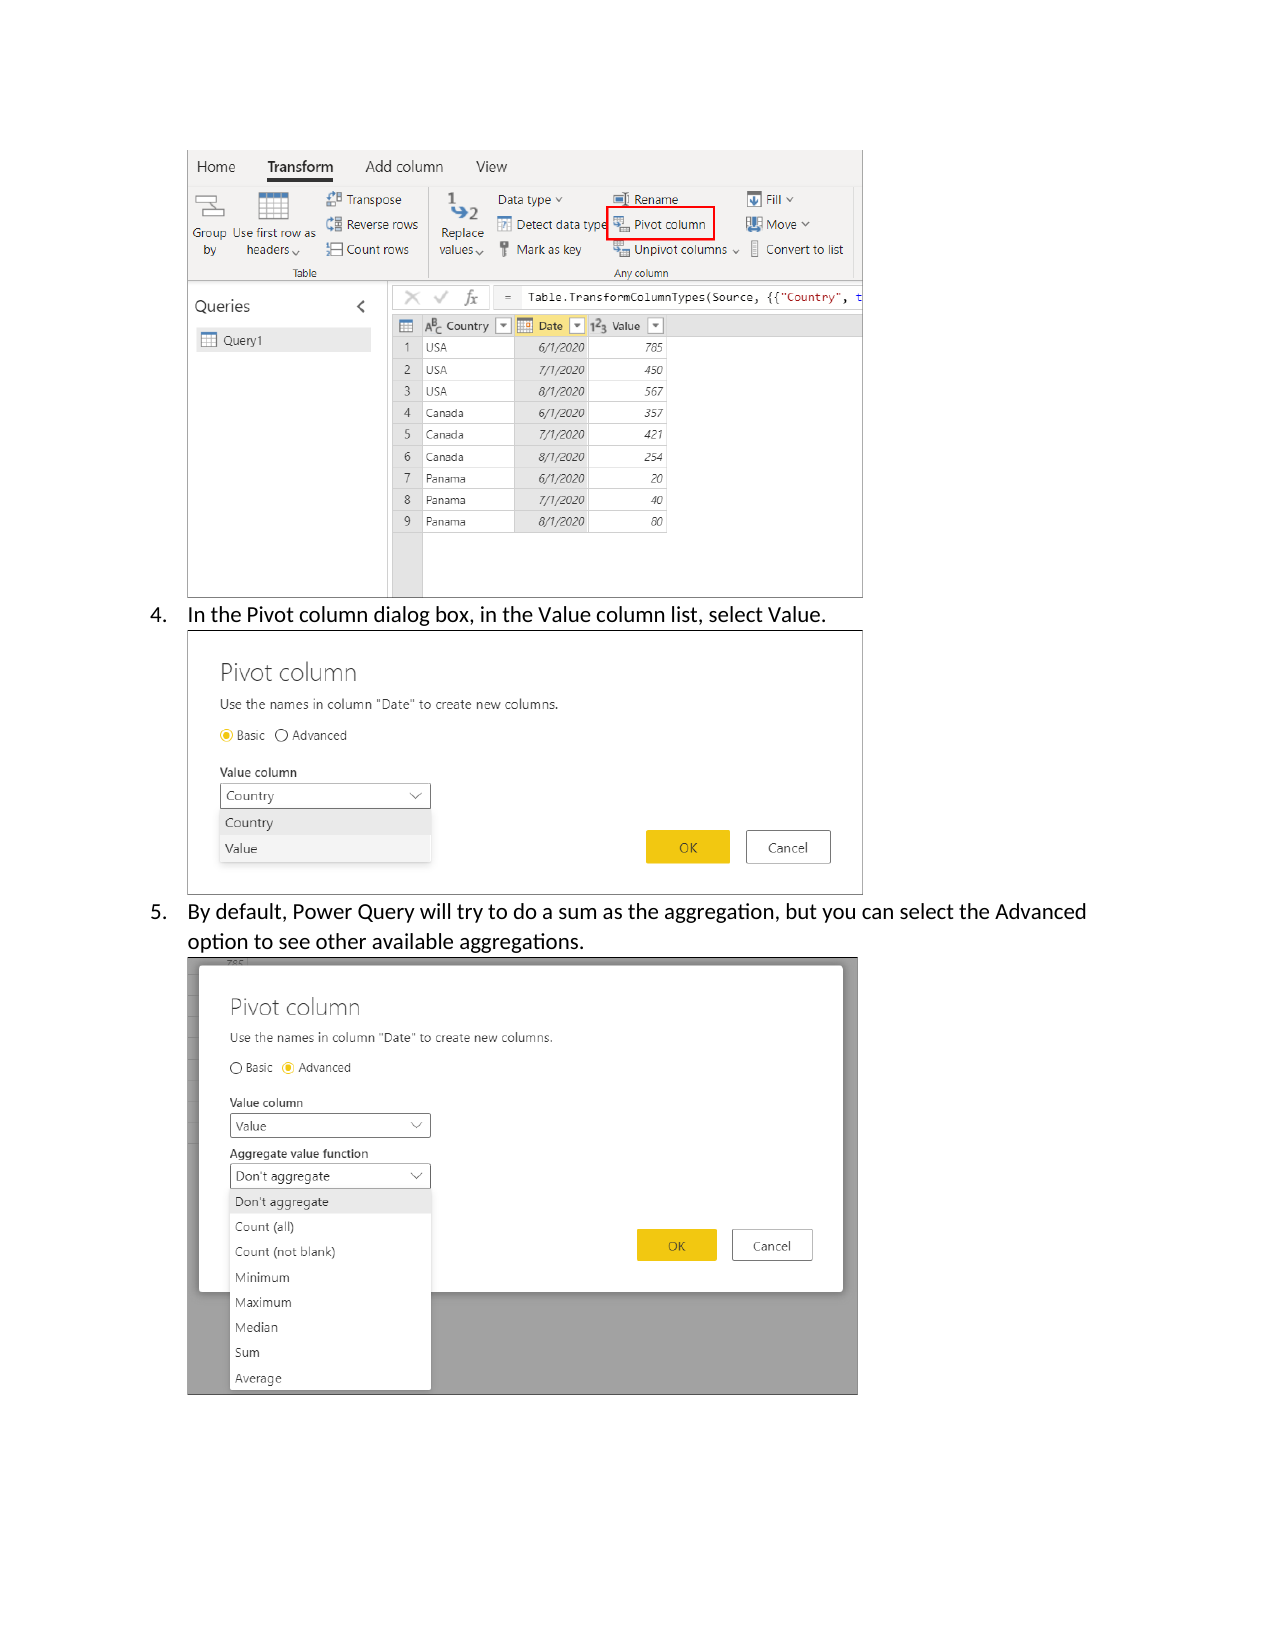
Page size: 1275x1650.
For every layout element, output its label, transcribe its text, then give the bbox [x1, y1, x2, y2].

list In the Pivot column dialog box, in the Value column list, select Value. [150, 600, 1125, 628]
picture [187, 957, 858, 1395]
picture [187, 150, 863, 598]
list By default, Power Query will try to do a sum as the aggregation, but you can select the Advanced option to see other available aggregations. [150, 897, 1125, 955]
picture [187, 630, 863, 895]
